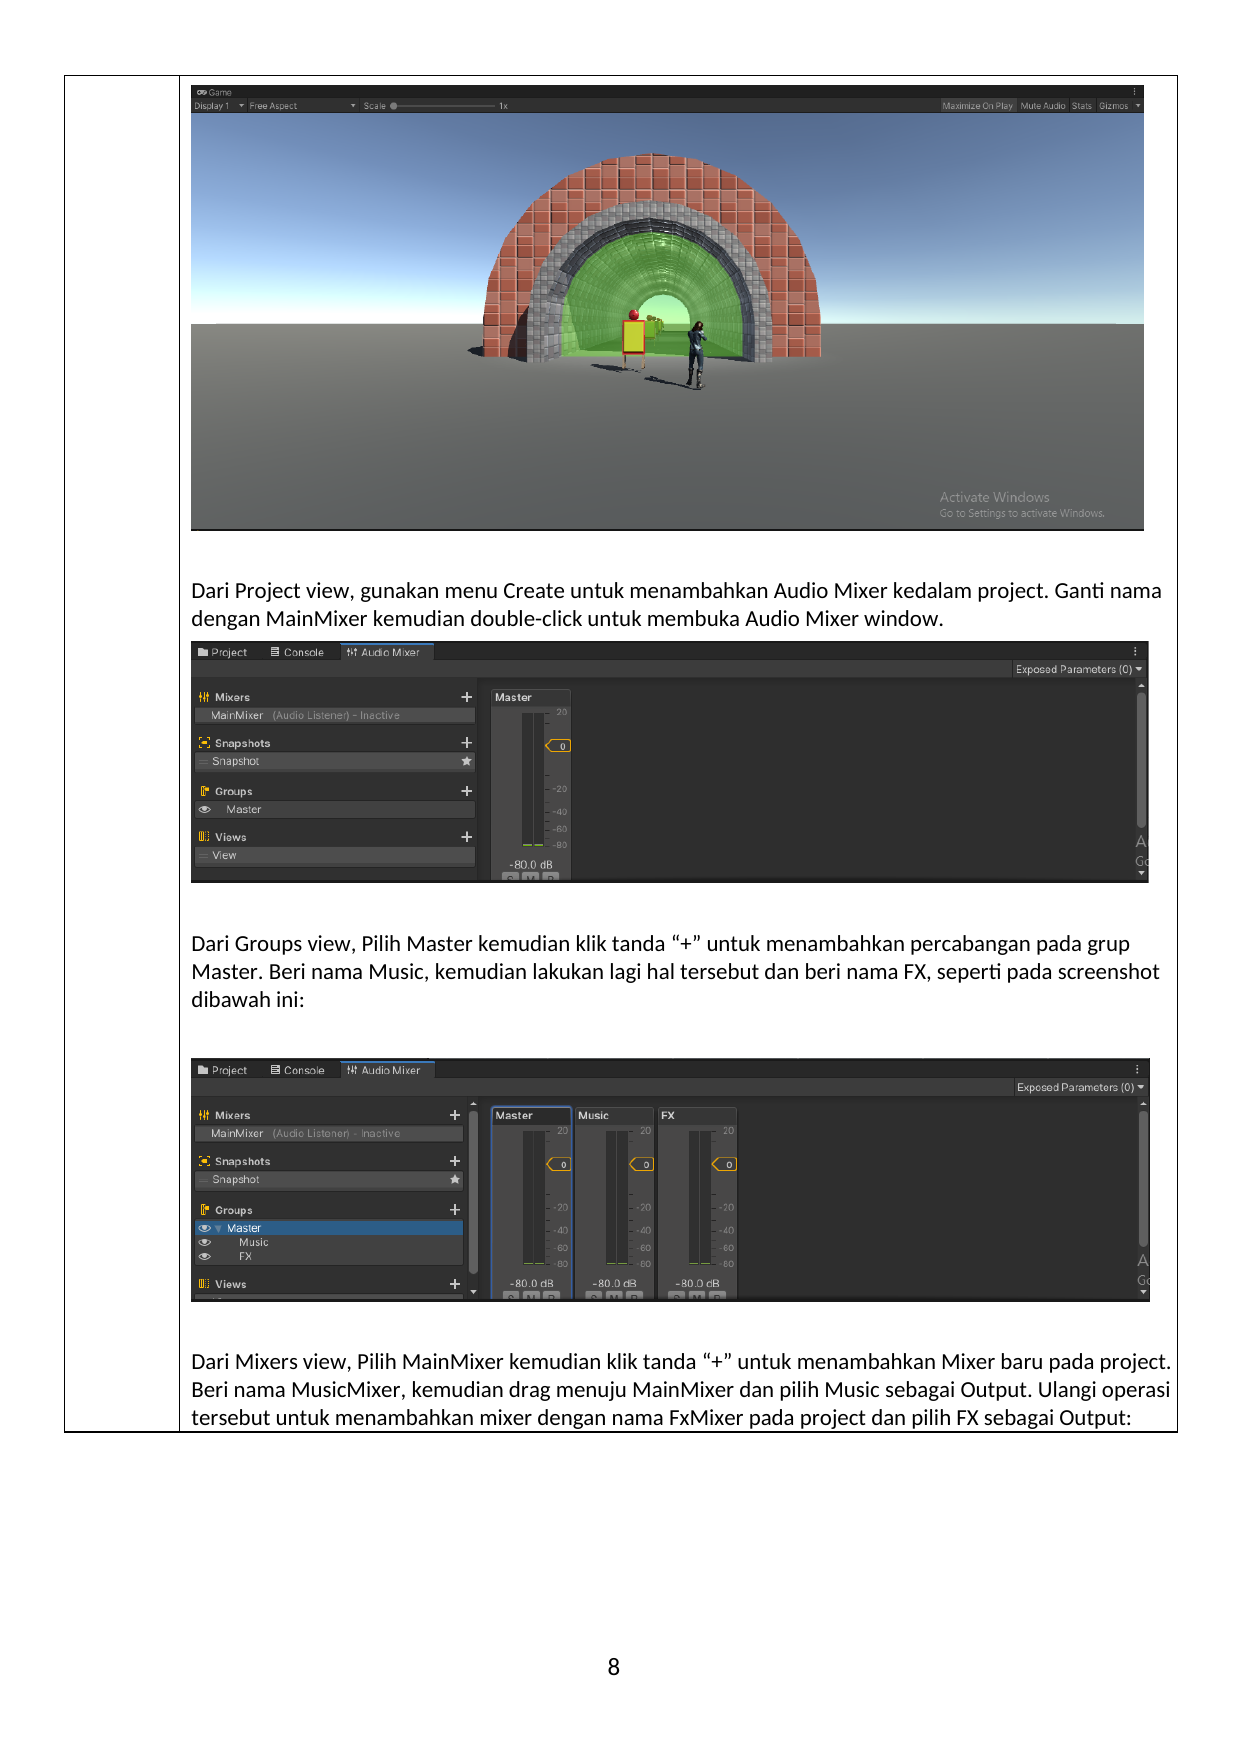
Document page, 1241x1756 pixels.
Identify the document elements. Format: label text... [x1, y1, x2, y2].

table_cell 1 [65, 76, 179, 1431]
picture [191, 1058, 1150, 1302]
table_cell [180, 76, 1177, 1431]
picture [191, 85, 1144, 531]
picture [191, 641, 1149, 883]
